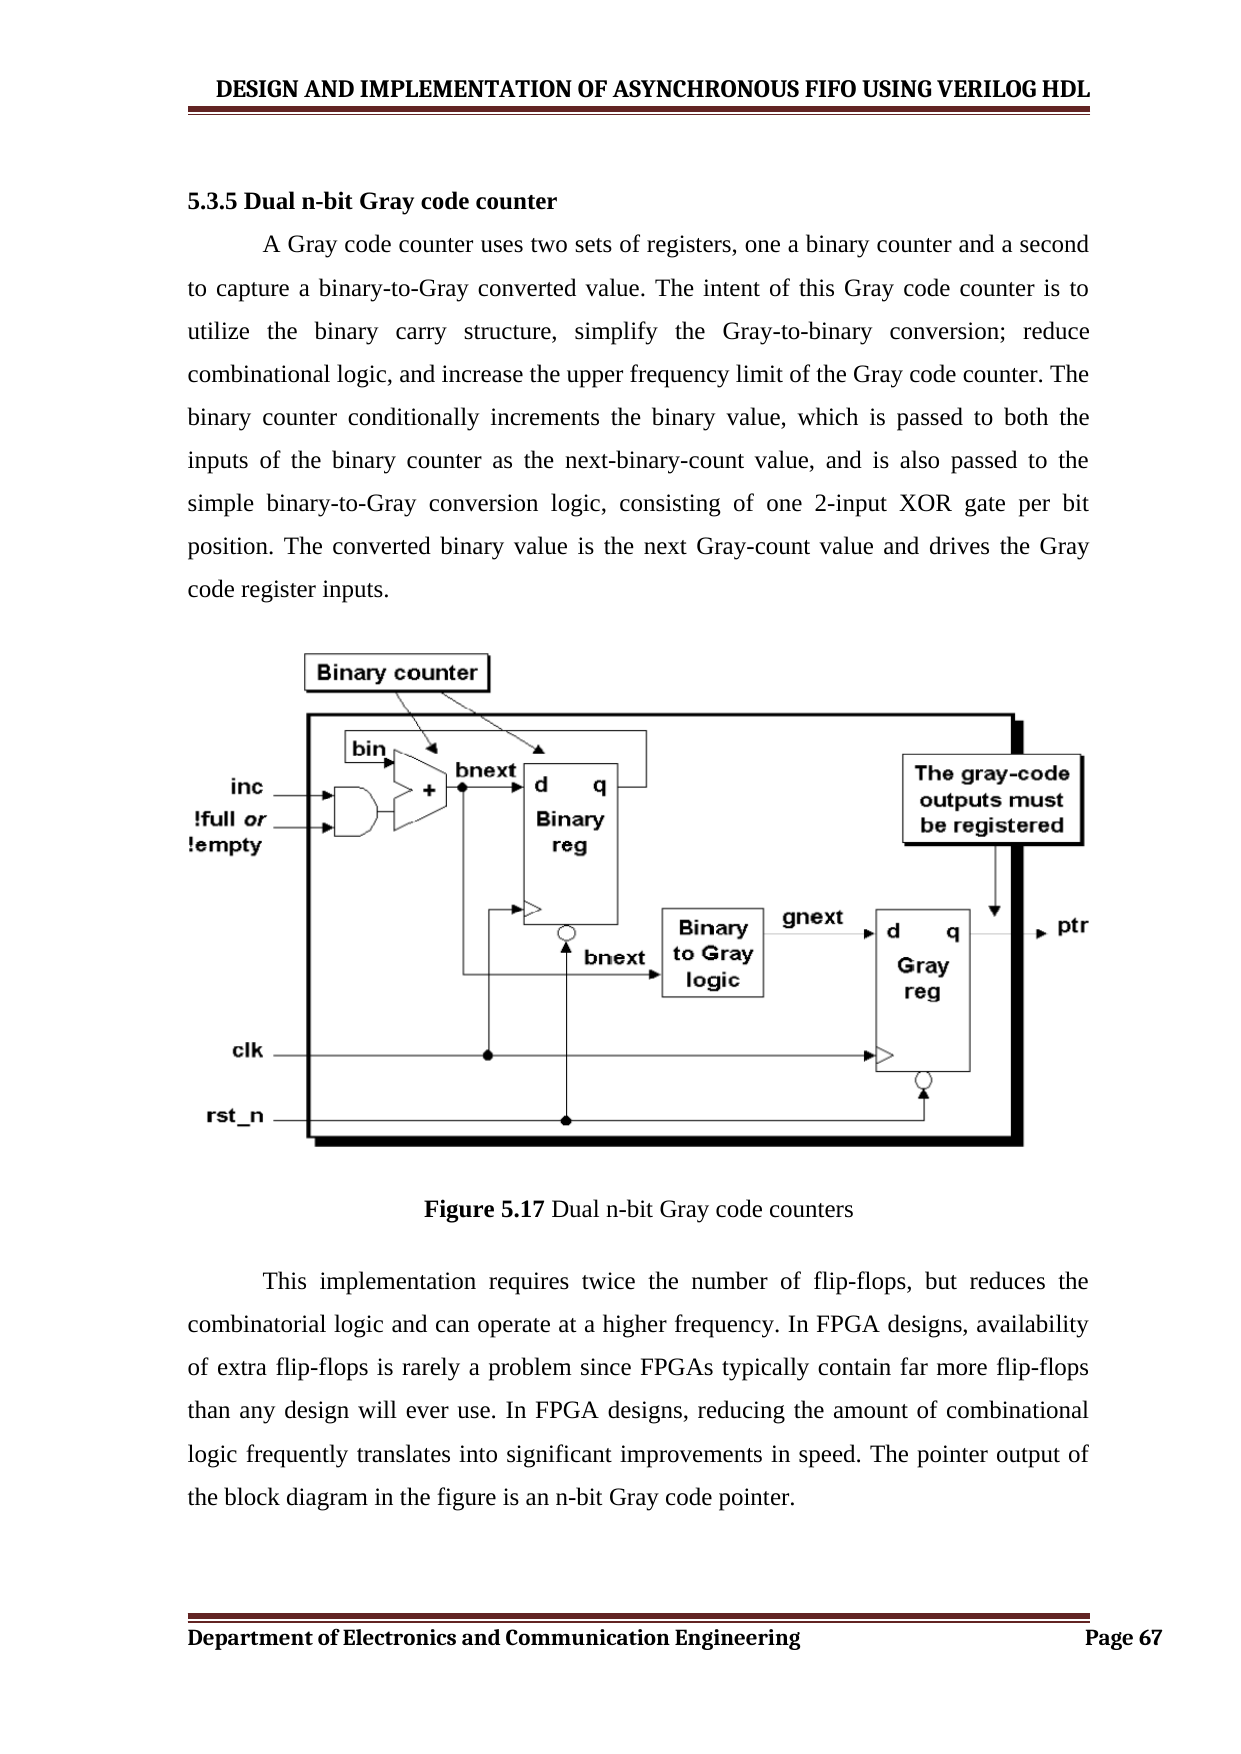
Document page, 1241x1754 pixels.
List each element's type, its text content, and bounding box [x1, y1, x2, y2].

text This implementation requires twice the number of flip-flops, but reduces the combinatorial logic and can operate at a higher frequency. In FPGA designs, availability of extra flip-flops is rarely a problem since FPGAs typically contain far more flip-flops than any design will ever use. In FPGA designs, reducing the amount of combinational logic frequently translates into significant improvements in speed. The pointer output of the block diagram in the figure is an n-bit Gray code pointer. [187, 1266, 1090, 1511]
picture [187, 646, 1091, 1151]
text 5.3.5 Dual n-bit Gray code counter [187, 186, 1090, 215]
text Figure 5.17 Dual n-bit Gray code counters [187, 1194, 1090, 1223]
text A Gray code counter uses two sets of registers, one a binary counter and a second to capture a binary-to-Gray converted value. The intent of this Gray code counter is to utilize the binary carry structure, simplify the Gray-to-binary conversion; reduce combinational logic, and increase the upper frequency limit of the Gray code counter. The binary counter conditionally increments the binary value, which is passed to both the inputs of the binary counter as the next-binary-count value, and is also passed to the simple binary-to-Gray conversion logic, consisting of one 2-input XOR gate per bit position. The converted binary value is the next Gray-count value and drives the Gray code register inputs. [187, 229, 1090, 603]
